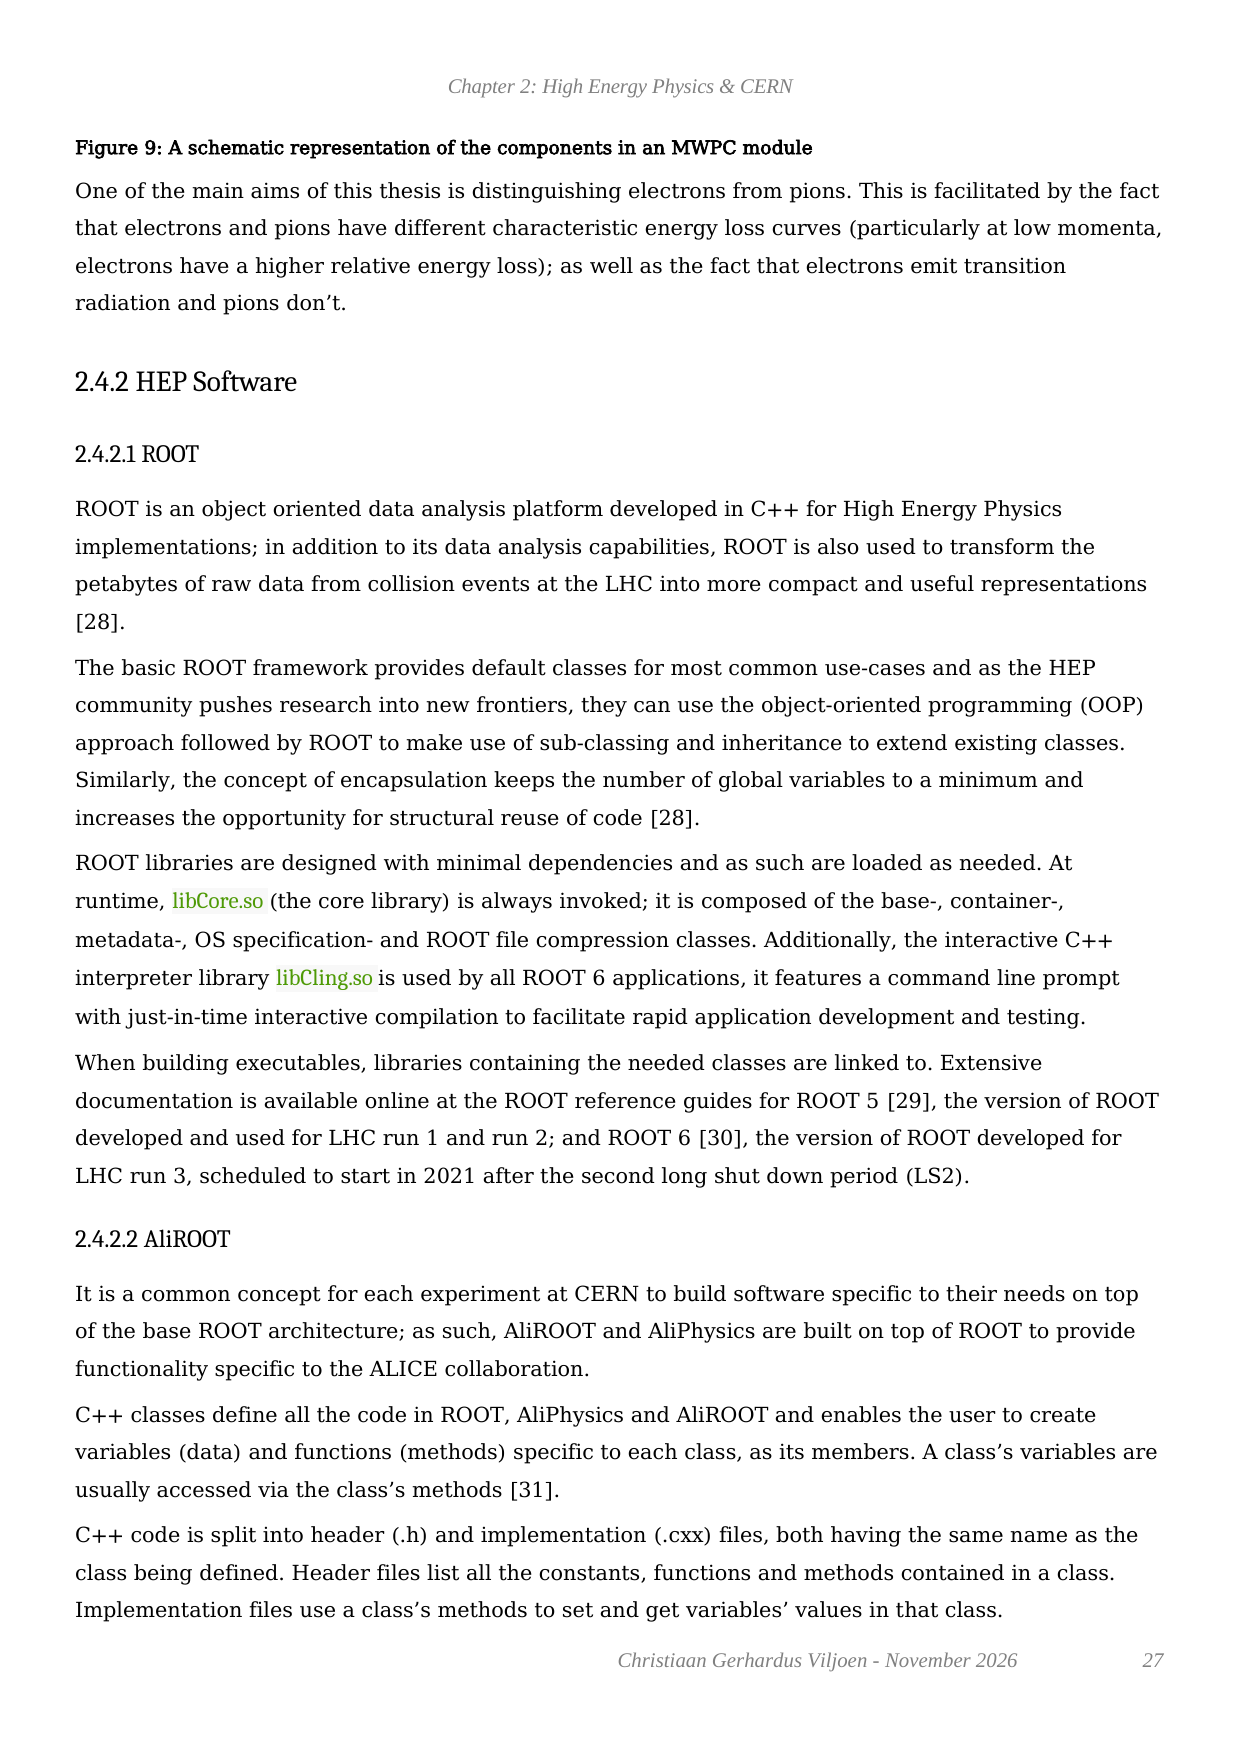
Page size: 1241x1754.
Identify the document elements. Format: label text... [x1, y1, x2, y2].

text Figure 9: A schematic representation of the components in an MWPC module [75, 135, 1165, 158]
text ROOT libraries are designed with minimal dependencies and as such are loaded as needed. At runtime, libCore.so (the core library) is always invoked; it is composed of the base-, container-, metadata-, OS specification- and ROOT file compression classes. Additionally, the interactive C++ interpreter library libCling.so is used by all ROOT 6 applications, it features a command line prompt with just-in-time interactive compilation to facilitate rapid application development and testing. [75, 850, 1165, 1029]
subtitle ROOT [75, 440, 1165, 469]
text The basic ROOT framework provides default classes for most common use-cases and as the HEP community pushes research into new frontiers, they can use the object-oriented programming (OOP) approach followed by ROOT to make use of sub-classing and inheritance to extend existing classes. Similarly, the concept of encapsulation keeps the number of global variables to a minimum and increases the opportunity for structural reuse of code . [75, 654, 1165, 829]
text C++ code is split into header (.h) and implementation (.cxx) files, both having the same name as the class being defined. Header files list all the constants, functions and methods contained in a class. Implementation files use a class’s methods to set and get variables’ values in that class. [75, 1522, 1165, 1622]
text C++ classes define all the code in ROOT, AliPhysics and AliROOT and enables the user to create variables (data) and functions (methods) specific to each class, as its members. A class’s variables are usually accessed via the class’s methods . [75, 1401, 1165, 1501]
text One of the main aims of this thesis is distinguishing electrons from pions. This is facilitated by the fact that electrons and pions have different characteristic energy loss curves (particularly at low momenta, electrons have a higher relative energy loss); as well as the fact that electrons emit transition radiation and pions don’t. [75, 177, 1165, 315]
subtitle AliROOT [75, 1225, 1165, 1254]
text ROOT is an object oriented data analysis platform developed in C++ for High Energy Physics implementations; in addition to its data analysis capabilities, ROOT is also used to transform the petabytes of raw data from collision events at the LHC into more compact and useful representations . [75, 496, 1165, 633]
text It is a common concept for each experiment at CERN to build software specific to their needs on top of the base ROOT architecture; as such, AliROOT and AliPhysics are built on top of ROOT to provide functionality specific to the ALICE collaboration. [75, 1281, 1165, 1381]
subtitle HEP Software [75, 365, 1165, 398]
text When building executables, libraries containing the needed classes are linked to. Extensive documentation is available online at the ROOT reference guides for ROOT 5 , the version of ROOT developed and used for LHC run 1 and run 2; and ROOT 6 , the version of ROOT developed for LHC run 3, scheduled to start in 2021 after the second long shut down period (LS2). [75, 1050, 1165, 1187]
